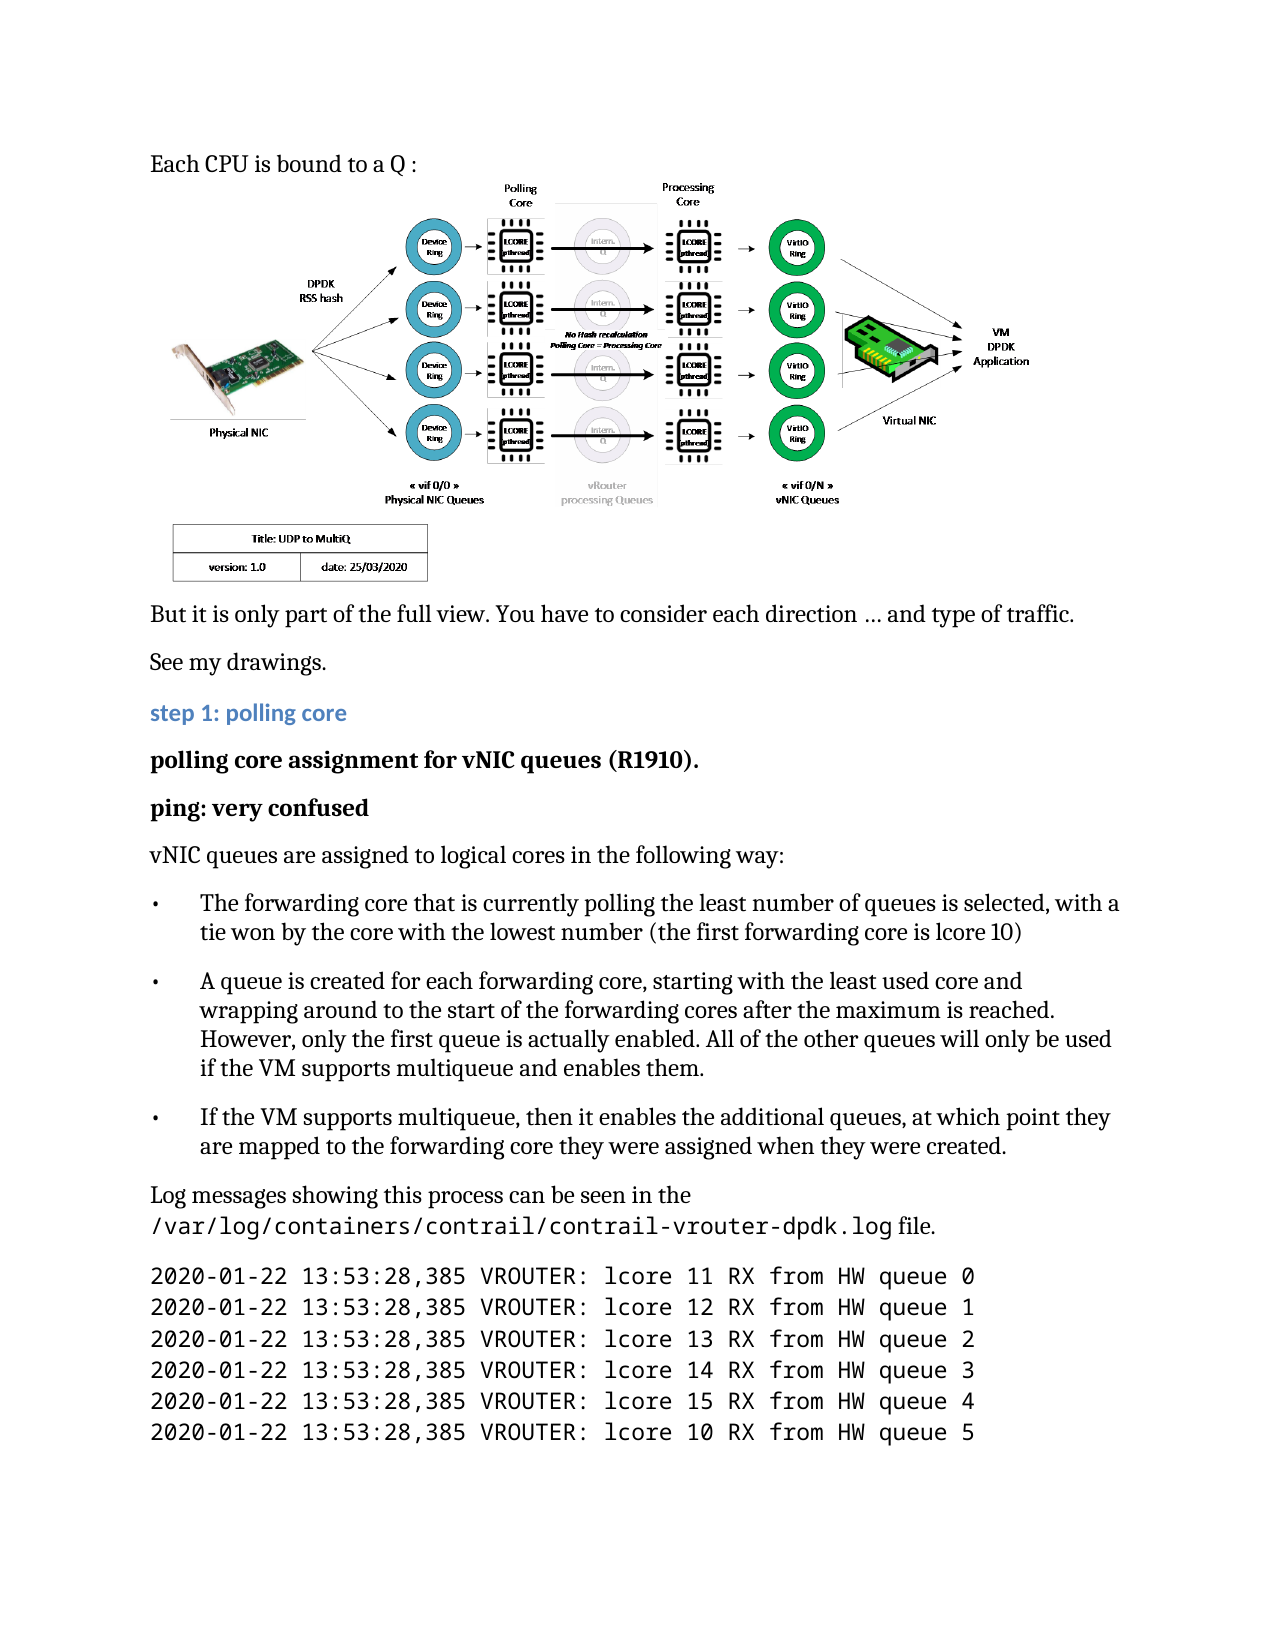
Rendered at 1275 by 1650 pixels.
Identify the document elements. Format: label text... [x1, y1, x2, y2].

list If the VM supports multiqueue, then it enables the additional queues, at which point they are mapped to the forwarding core they were assigned when they were created. [150, 1103, 1125, 1161]
text 2020-01-22 13:53:28,385 VROUTER: lcore 11 RX from HW queue 0 2020-01-22 13:53:28,385 VROUTER: lcore 12 RX from HW queue 1 2020-01-22 13:53:28,385 VROUTER: lcore 13 RX from HW queue 2 2020-01-22 13:53:28,385 VROUTER: lcore 14 RX from HW queue 3 2020-01-22 13:53:28,385 VROUTER: lcore 15 RX from HW queue 4 2020-01-22 13:53:28,385 VROUTER: lcore 10 RX from HW queue 5 [150, 1260, 1125, 1448]
picture [168, 178, 1044, 582]
text But it is only part of the full view. You have to consider each direction … and type of traffic. [150, 600, 1125, 629]
subtitle step 1: polling core [150, 697, 1125, 728]
text Log messages showing this process can be seen in the /var/log/containers/contrail/contrail-vrouter-dpdk.log file. [150, 1181, 1125, 1241]
text vNIC queues are assigned to logical cores in the following way: [150, 841, 1125, 870]
text ping: very confused [150, 794, 1125, 823]
list The forwarding core that is currently polling the least number of queues is selected, with a tie won by the core with the lowest number (the first forwarding core is lcore 10) [150, 889, 1125, 946]
text See my drawings. [150, 647, 1125, 676]
text polling core assignment for vNIC queues (R1910). [150, 746, 1125, 775]
list A queue is created for each forwarding core, starting with the least used core and wrapping around to the start of the forwarding cores after the maximum is reached. However, only the first queue is actually enabled. All of the other queues will only be used if the VM supports multiqueue and enables them. [150, 967, 1125, 1082]
